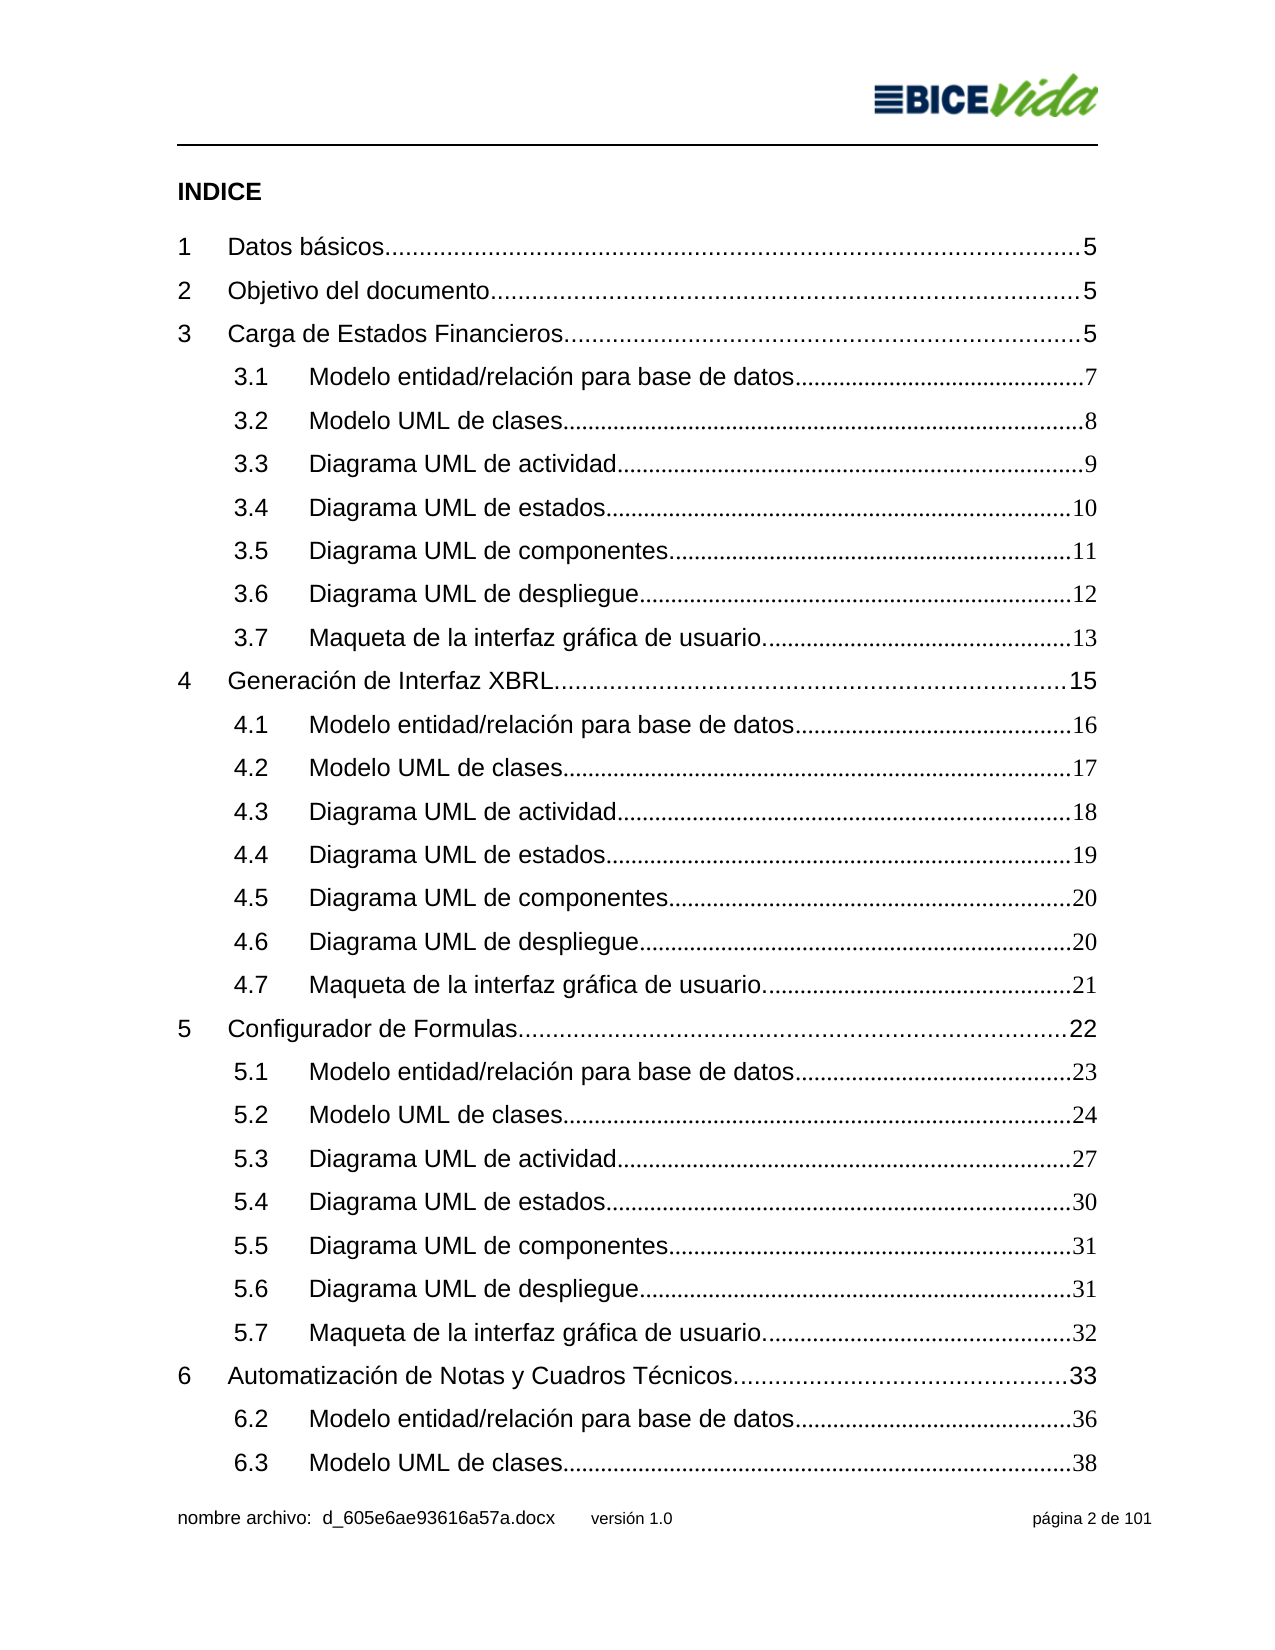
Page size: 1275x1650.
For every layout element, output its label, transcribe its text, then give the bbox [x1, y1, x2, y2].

text 3.1 Modelo entidad/relación para base de datos 7 [233, 362, 1098, 391]
text 5.1 Modelo entidad/relación para base de datos 23 [233, 1057, 1098, 1086]
text 3.6 Diagrama UML de despliegue 12 [233, 579, 1098, 608]
text 5.4 Diagrama UML de estados 30 [233, 1187, 1098, 1216]
text 5.3 Diagrama UML de actividad 27 [233, 1144, 1098, 1173]
text 6 Automatización de Notas y Cuadros Técnicos. 33 [177, 1361, 1098, 1390]
text 5 Configurador de Formulas. 22 [177, 1014, 1098, 1042]
text 4.1 Modelo entidad/relación para base de datos 16 [233, 710, 1098, 738]
text 3.4 Diagrama UML de estados 10 [233, 493, 1098, 521]
text 3.5 Diagrama UML de componentes. 11 [233, 536, 1098, 565]
text 3.2 Modelo UML de clases 8 [233, 406, 1098, 434]
text 6.2 Modelo entidad/relación para base de datos 36 [233, 1404, 1098, 1433]
text 4.7 Maqueta de la interfaz gráfica de usuario. 21 [233, 970, 1098, 999]
text 6.3 Modelo UML de clases 38 [233, 1448, 1098, 1477]
text 5.7 Maqueta de la interfaz gráfica de usuario. 32 [233, 1318, 1098, 1347]
text 4.3 Diagrama UML de actividad 18 [233, 797, 1098, 825]
text 3.7 Maqueta de la interfaz gráfica de usuario. 13 [233, 623, 1098, 652]
text 4.5 Diagrama UML de componentes 20 [233, 883, 1098, 912]
text 5.5 Diagrama UML de componentes 31 [233, 1231, 1098, 1260]
text 3.3 Diagrama UML de actividad 9 [233, 449, 1098, 478]
text 4 Generación de Interfaz XBRL. 15 [177, 666, 1098, 695]
text 4.4 Diagrama UML de estados 19 [233, 840, 1098, 869]
text 1 Datos básicos 5 [177, 232, 1098, 261]
text 4.2 Modelo UML de clases 17 [233, 753, 1098, 782]
text 2 Objetivo del documento 5 [177, 276, 1098, 304]
text 4.6 Diagrama UML de despliegue 20 [233, 927, 1098, 956]
text 5.2 Modelo UML de clases 24 [233, 1101, 1098, 1129]
text 5.6 Diagrama UML de despliegue 31 [233, 1274, 1098, 1303]
text 3 Carga de Estados Financieros. 5 [177, 319, 1098, 348]
text INDICE [177, 177, 1098, 206]
